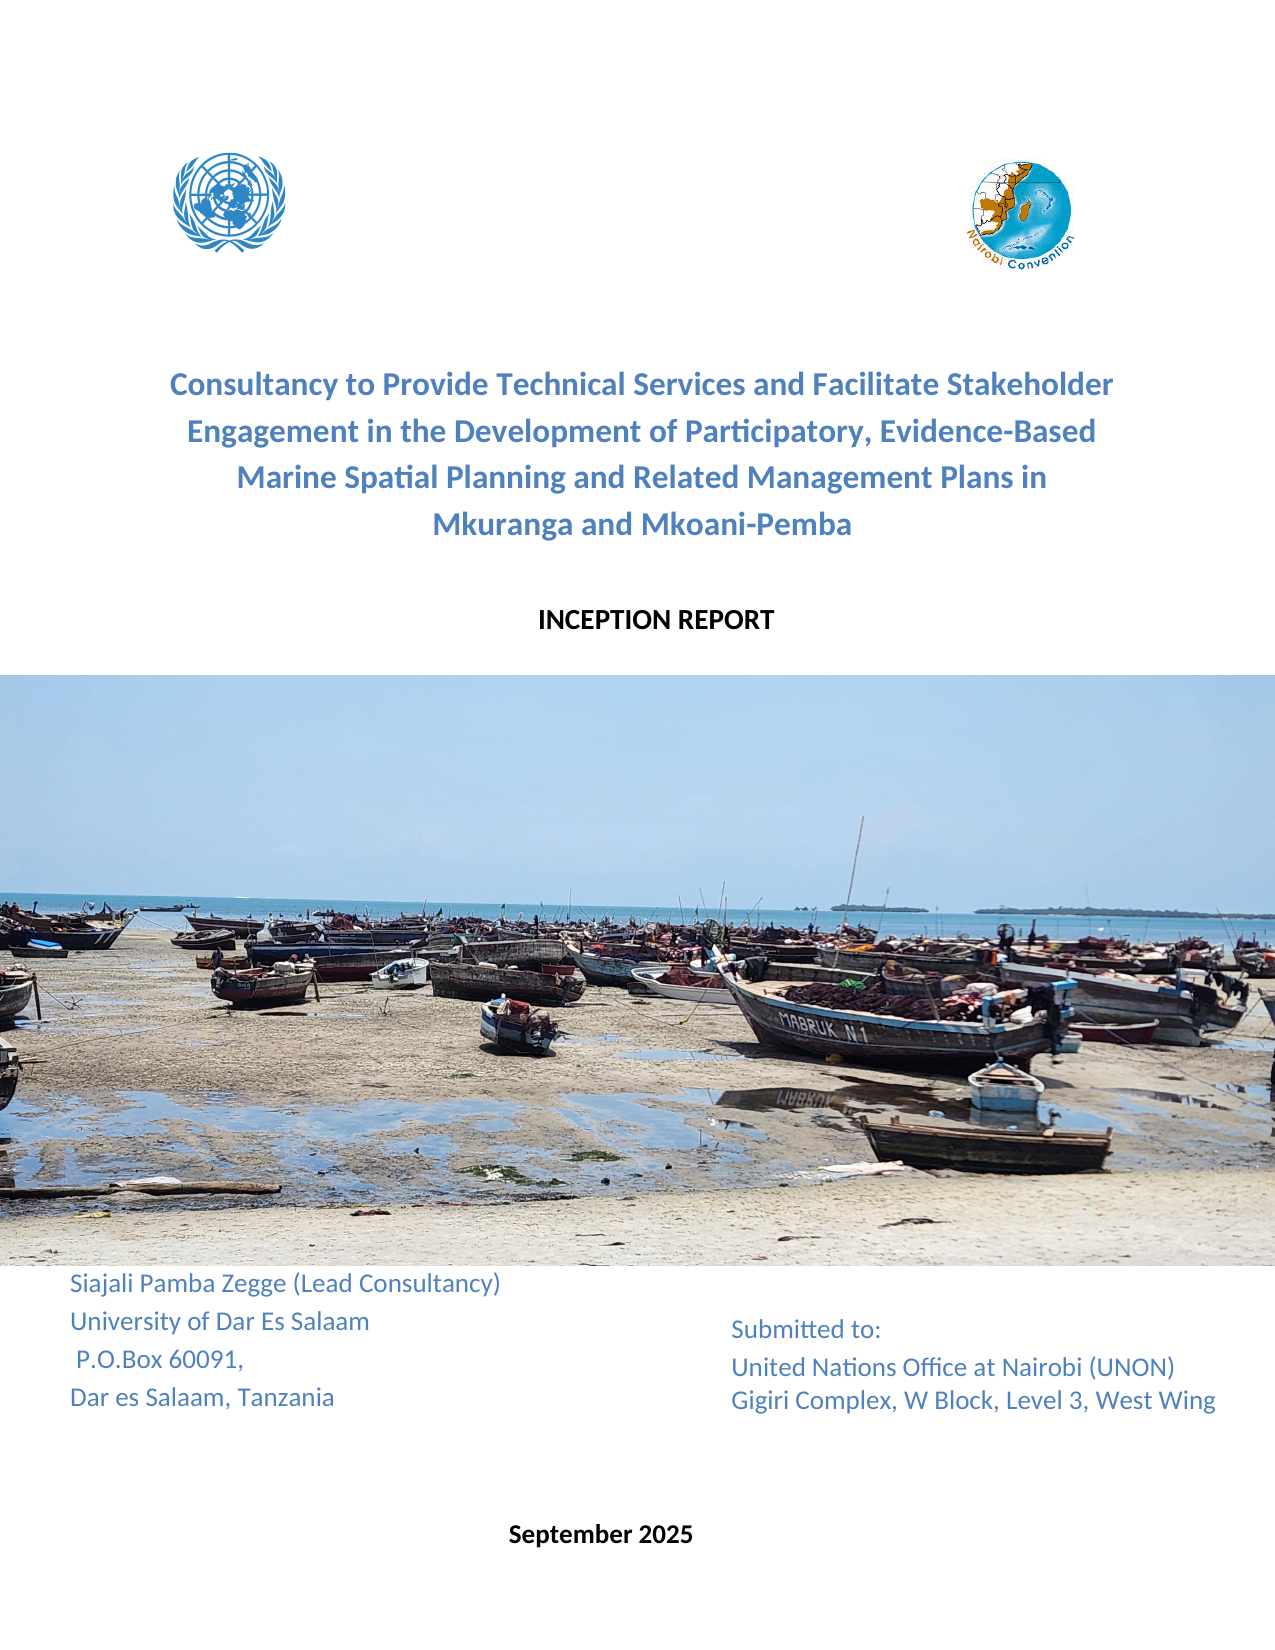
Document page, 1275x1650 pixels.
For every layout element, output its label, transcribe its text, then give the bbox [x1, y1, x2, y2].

subtitle Consultancy to Provide Technical Services and Facilitate Stakeholder Engagement in the Development of Participatory, Evidence-Based Marine Spatial Planning and Related Management Plans in Mkuranga and Mkoani-Pemba [169, 363, 1116, 544]
text INCEPTION REPORT [197, 601, 1116, 637]
picture [953, 150, 1094, 288]
picture [0, 675, 1275, 1266]
picture [140, 149, 318, 257]
